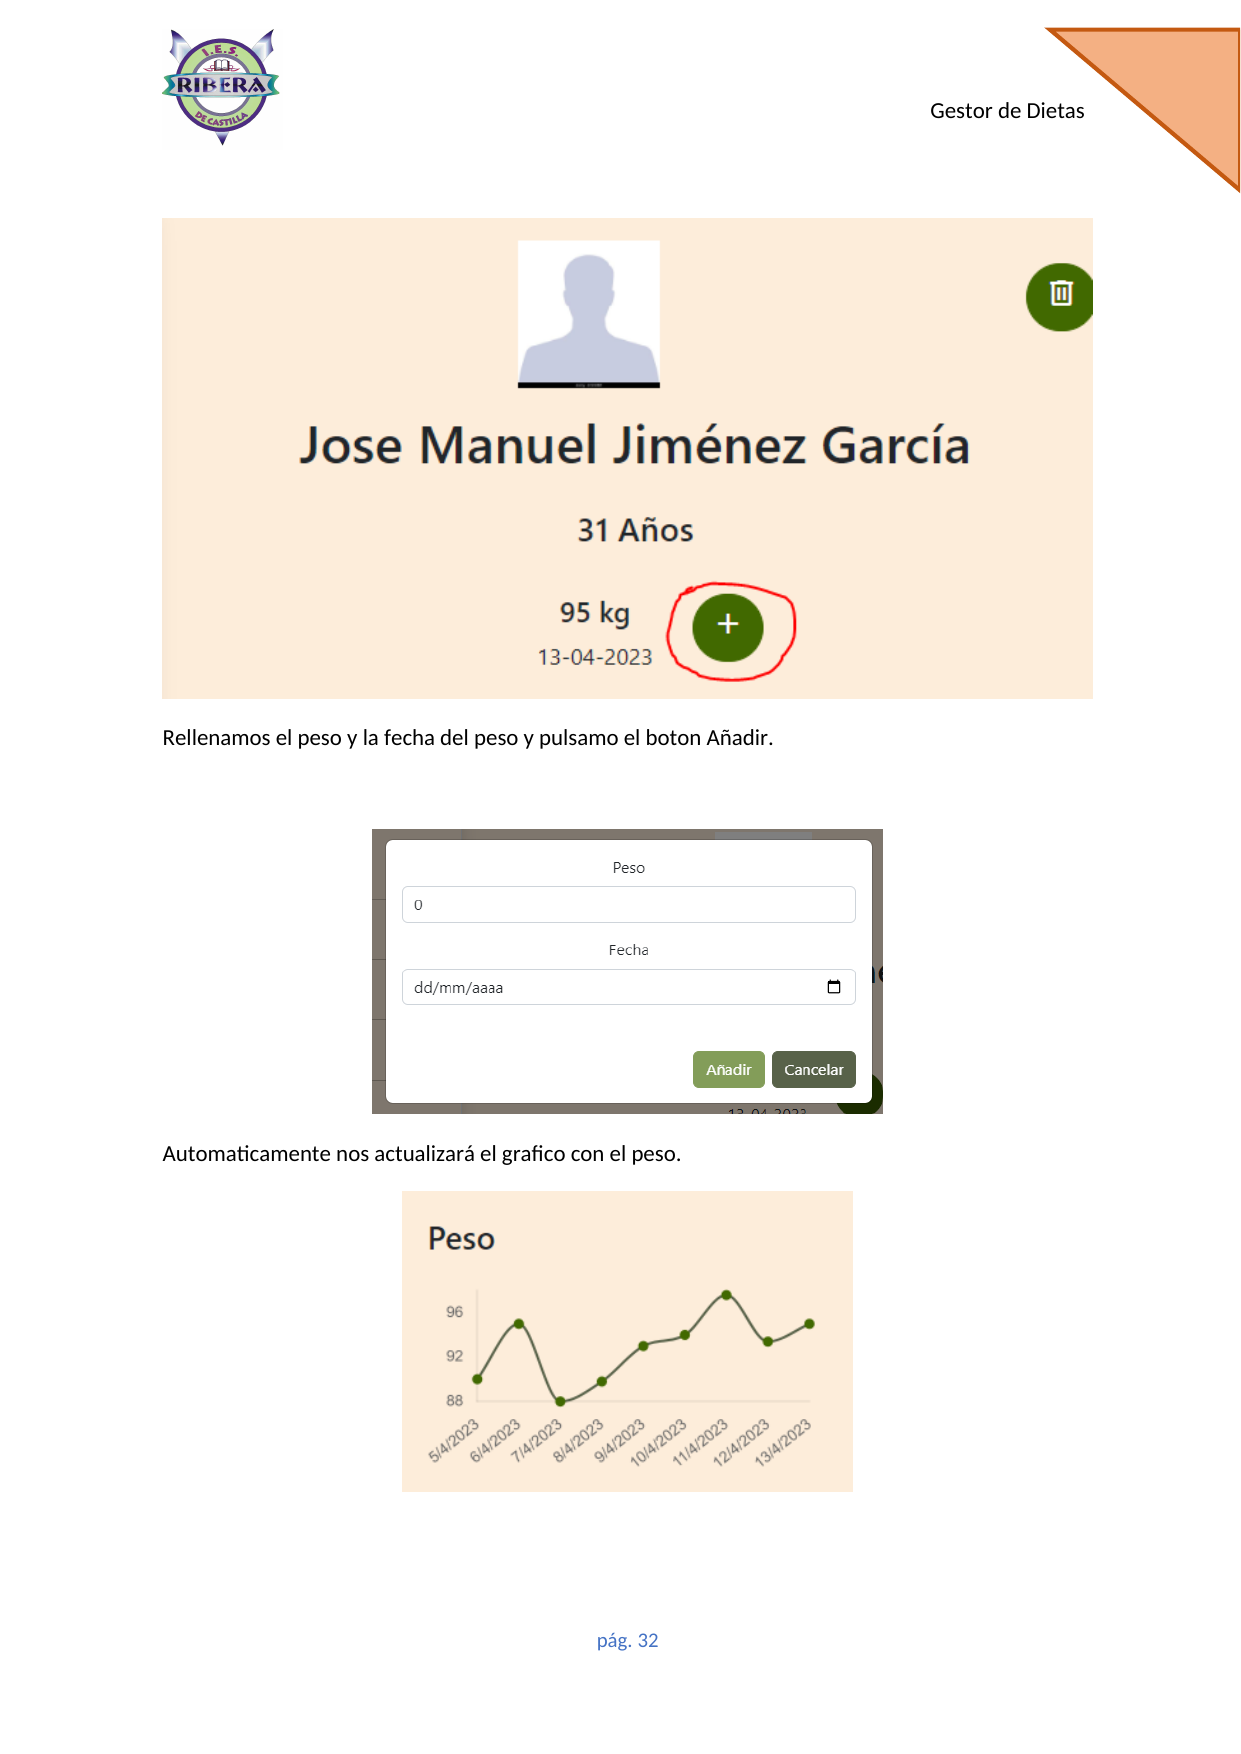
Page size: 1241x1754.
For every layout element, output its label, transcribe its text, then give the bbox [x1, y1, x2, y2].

text Rellenamos el peso y la fecha del peso y pulsamo el boton Añadir. [162, 723, 1093, 751]
picture [162, 218, 1093, 699]
picture [402, 1191, 853, 1492]
text Automaticamente nos actualizará el grafico con el peso. [162, 1139, 1093, 1167]
picture [372, 829, 883, 1114]
picture [162, 29, 283, 150]
